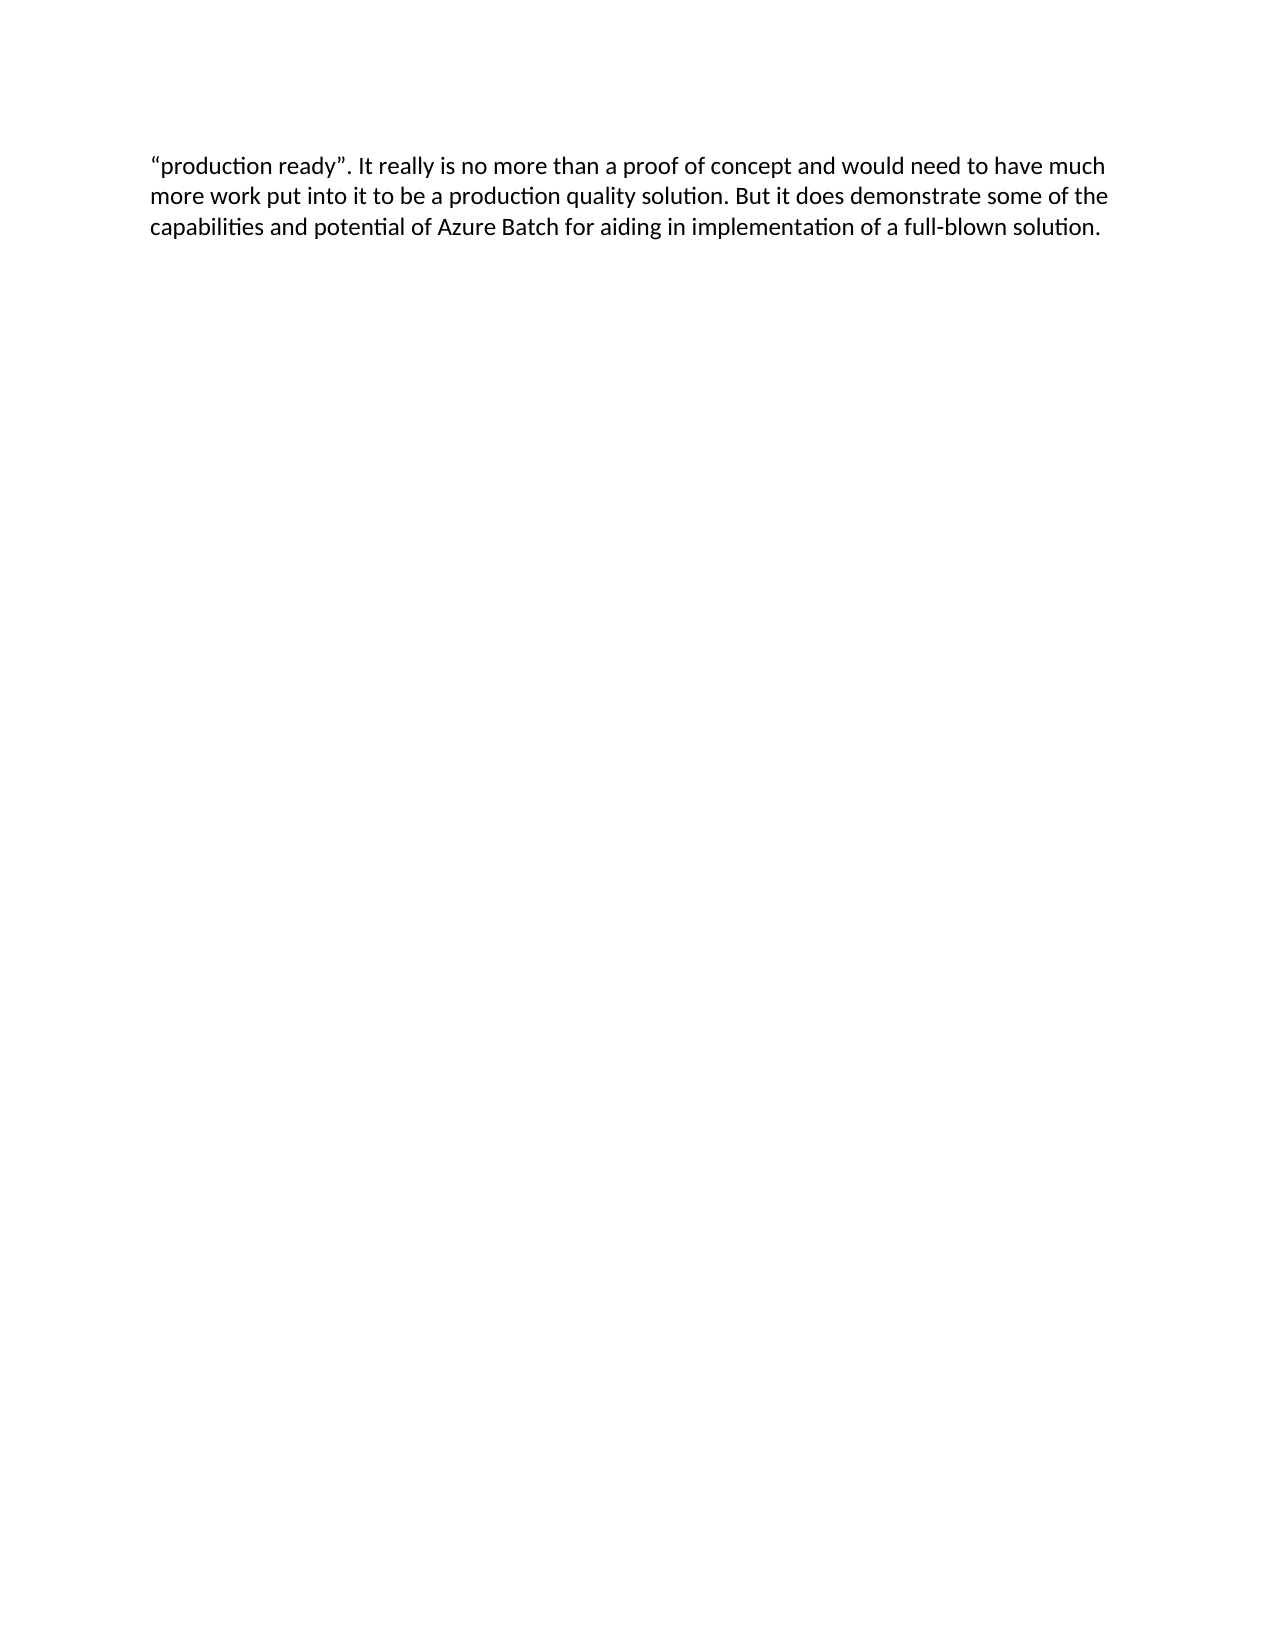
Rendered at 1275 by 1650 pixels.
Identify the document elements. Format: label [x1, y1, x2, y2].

text [150, 150, 1125, 242]
